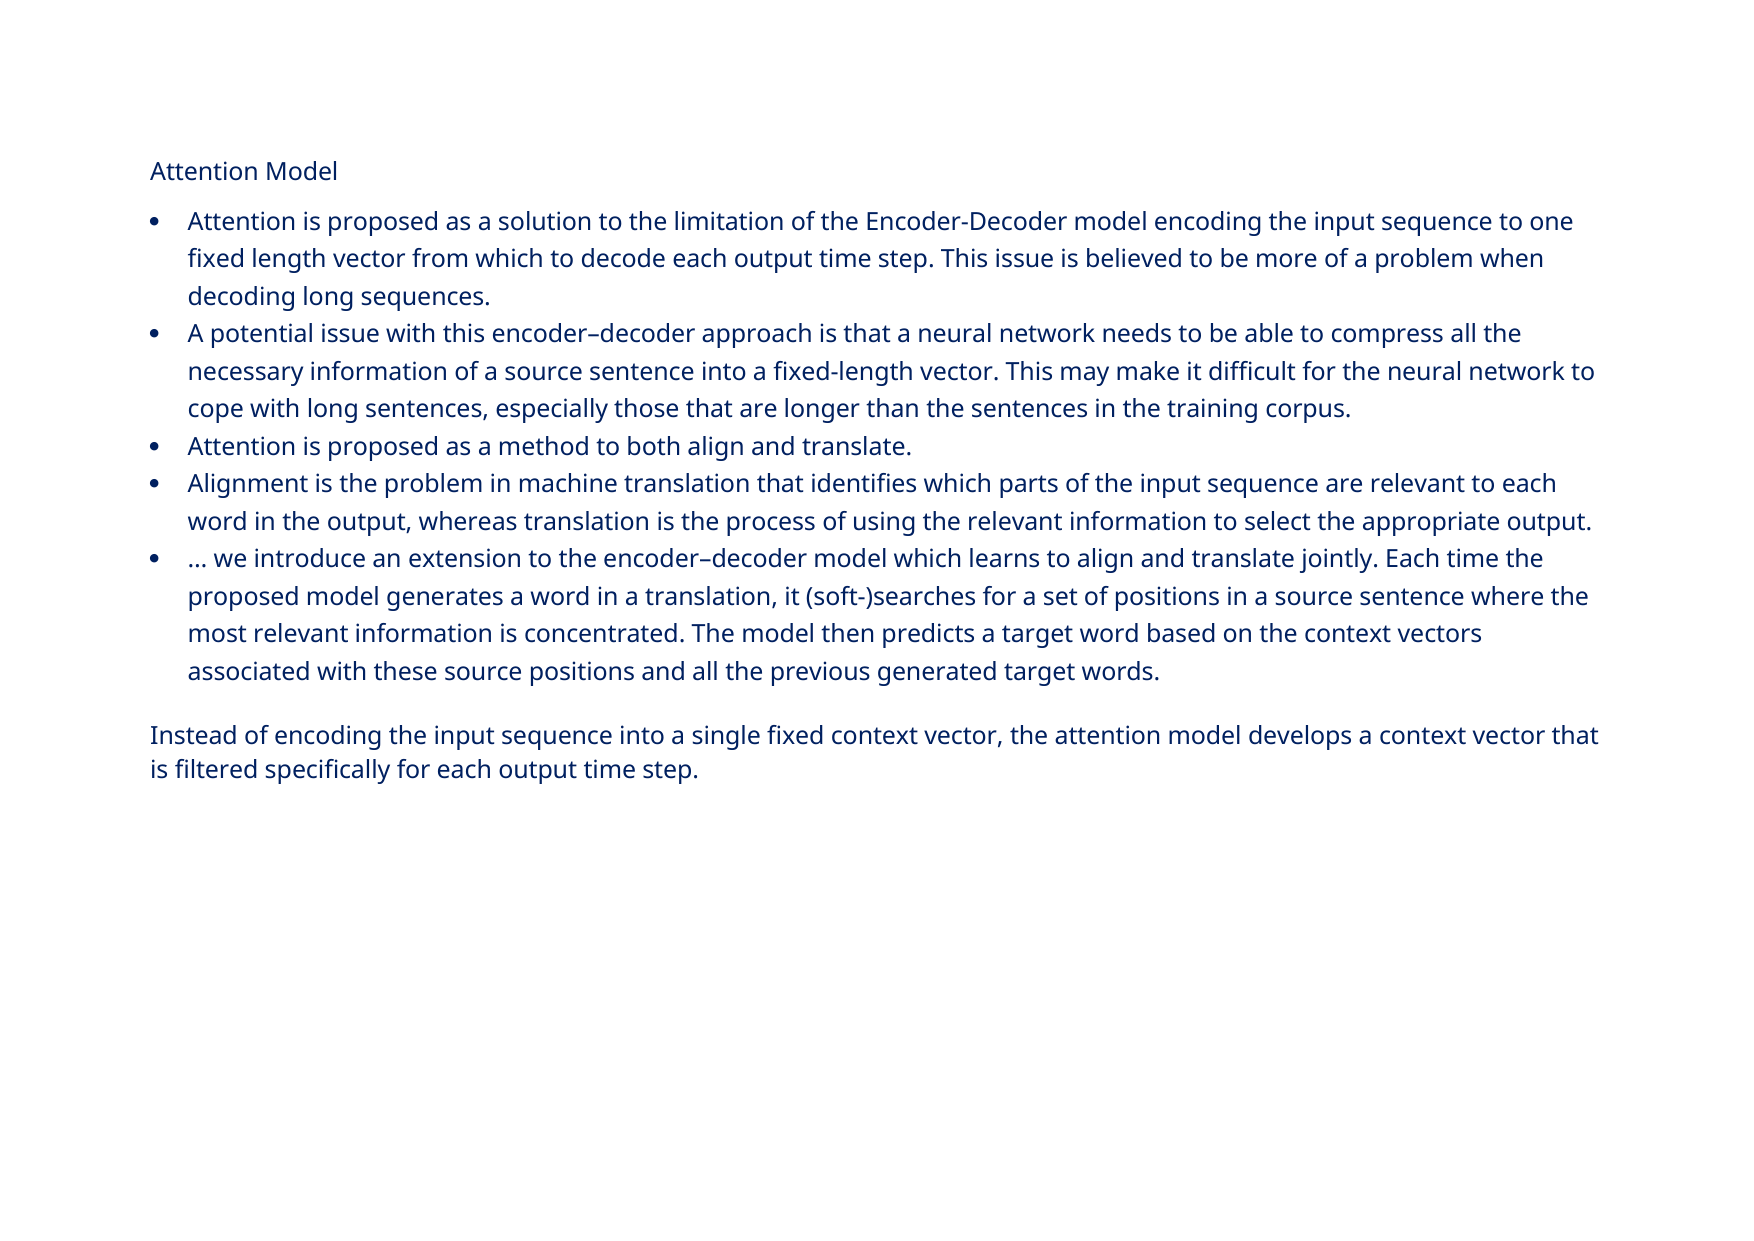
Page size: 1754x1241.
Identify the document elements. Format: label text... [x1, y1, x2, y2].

list Attention is proposed as a method to both align and translate. [150, 425, 1604, 462]
list Attention is proposed as a solution to the limitation of the Encoder-Decoder model encoding the input sequence to one fixed length vector from which to decode each output time step. This issue is believed to be more of a problem when decoding long sequences. [150, 200, 1604, 312]
subtitle Attention Model [150, 150, 1604, 187]
list Alignment is the problem in machine translation that identifies which parts of the input sequence are relevant to each word in the output, whereas translation is the process of using the relevant information to select the appropriate output. [150, 462, 1604, 537]
list A potential issue with this encoder–decoder approach is that a neural network needs to be able to compress all the necessary information of a source sentence into a fixed-length vector. This may make it difficult for the neural network to cope with long sentences, especially those that are longer than the sentences in the training corpus. [150, 312, 1604, 425]
text Instead of encoding the input sequence into a single fixed context vector, the attention model develops a context vector that is filtered specifically for each output time step. [150, 717, 1604, 786]
list … we introduce an extension to the encoder–decoder model which learns to align and translate jointly. Each time the proposed model generates a word in a translation, it (soft-)searches for a set of positions in a source sentence where the most relevant information is concentrated. The model then predicts a target word based on the context vectors associated with these source positions and all the previous generated target words. [150, 537, 1604, 687]
